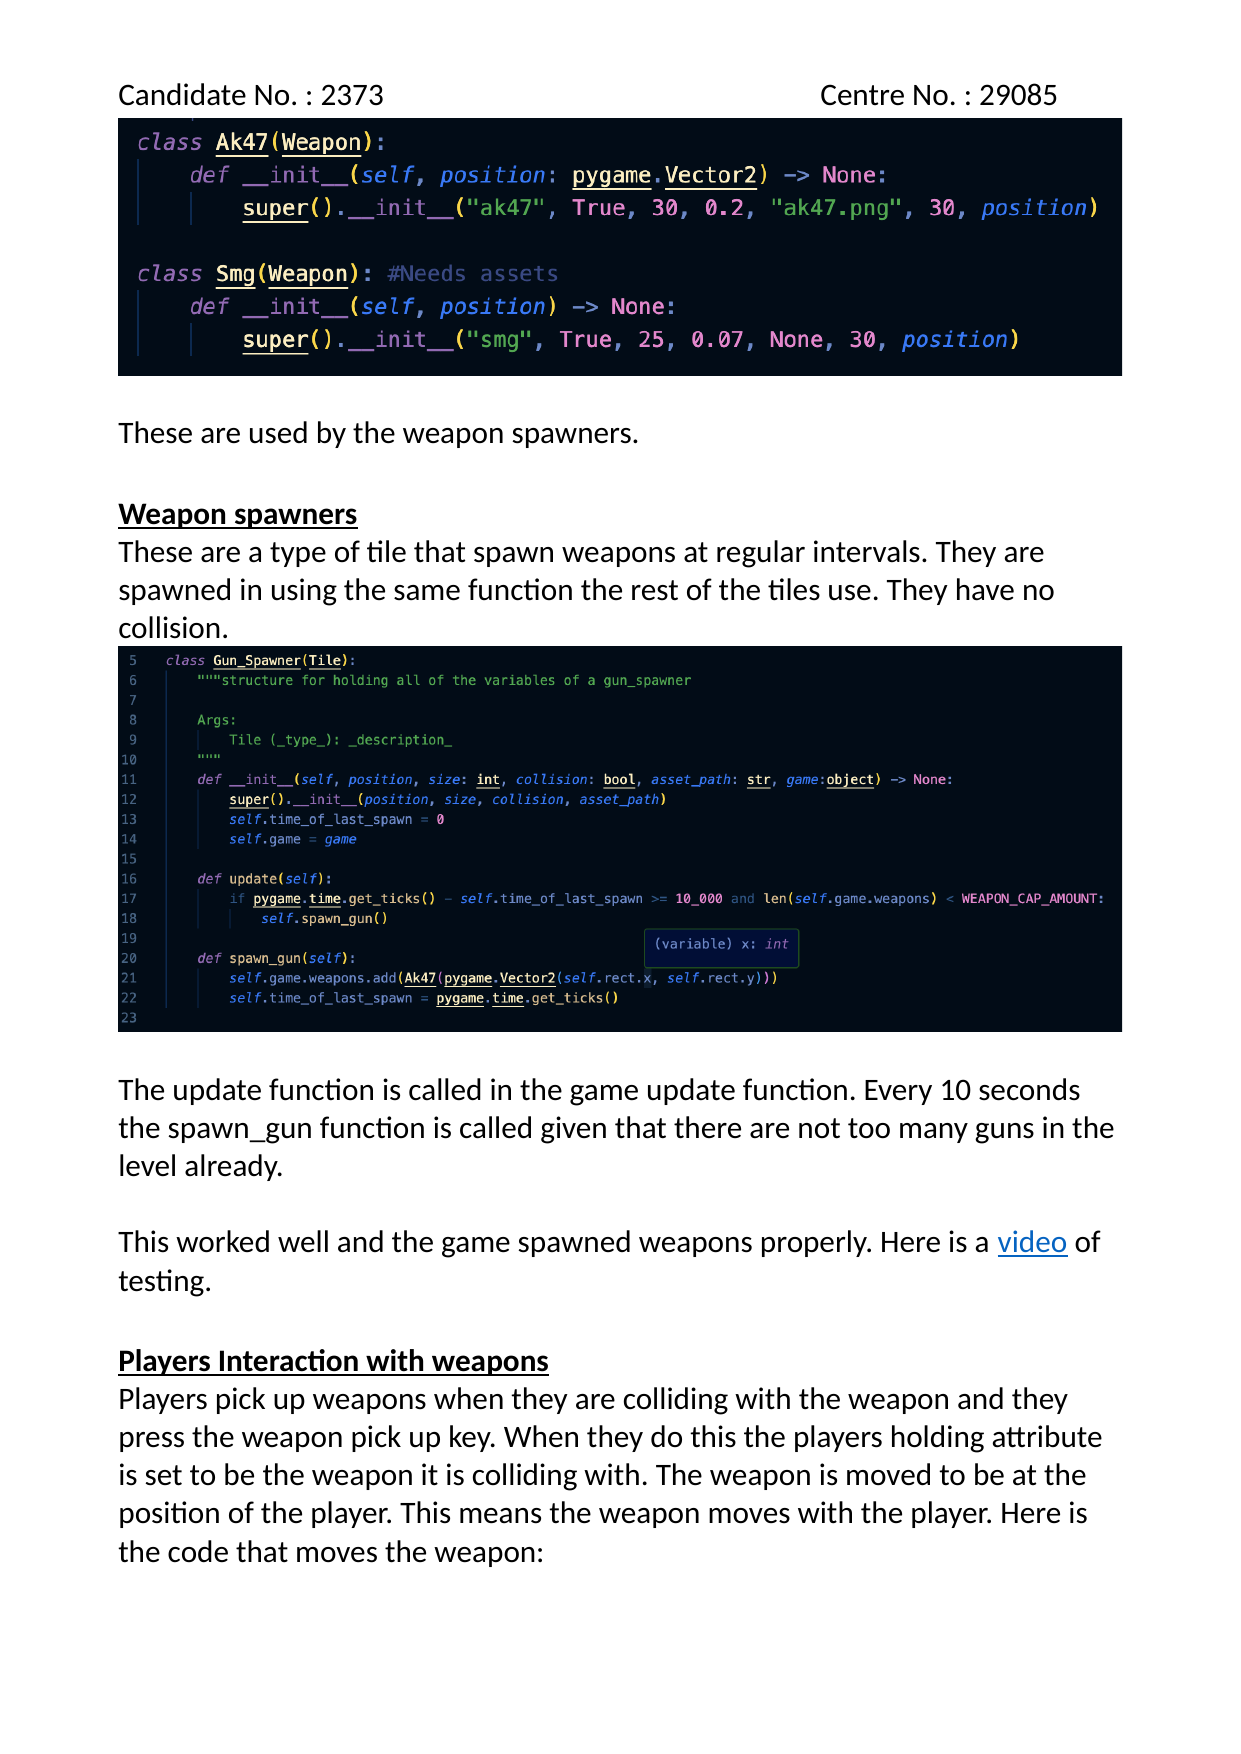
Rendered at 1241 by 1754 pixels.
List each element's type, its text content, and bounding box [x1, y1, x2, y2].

picture [118, 118, 1123, 376]
subtitle Players Interaction with weapons [118, 1341, 1122, 1379]
text This worked well and the game spawned weapons properly. Here is a video of testing. [118, 1222, 1122, 1299]
text These are a type of tile that spawn weapons at regular intervals. They are spawned in using the same function the rest of the tiles use. They have no collision. [118, 532, 1122, 646]
text The update function is called in the game update function. Every 10 seconds the spawn_gun function is called given that there are not too many guns in the level already. [118, 1070, 1122, 1184]
subtitle Weapon spawners [118, 494, 1122, 532]
text These are used by the weapon spawners. [118, 414, 1122, 452]
picture [118, 646, 1123, 1032]
text Players pick up weapons when they are colliding with the weapon and they press the weapon pick up key. When they do this the players holding attribute is set to be the weapon it is colliding with. The weapon is moved to be at the position of the player. This means the weapon moves with the player. Here is the code that moves the weapon: [118, 1379, 1122, 1570]
